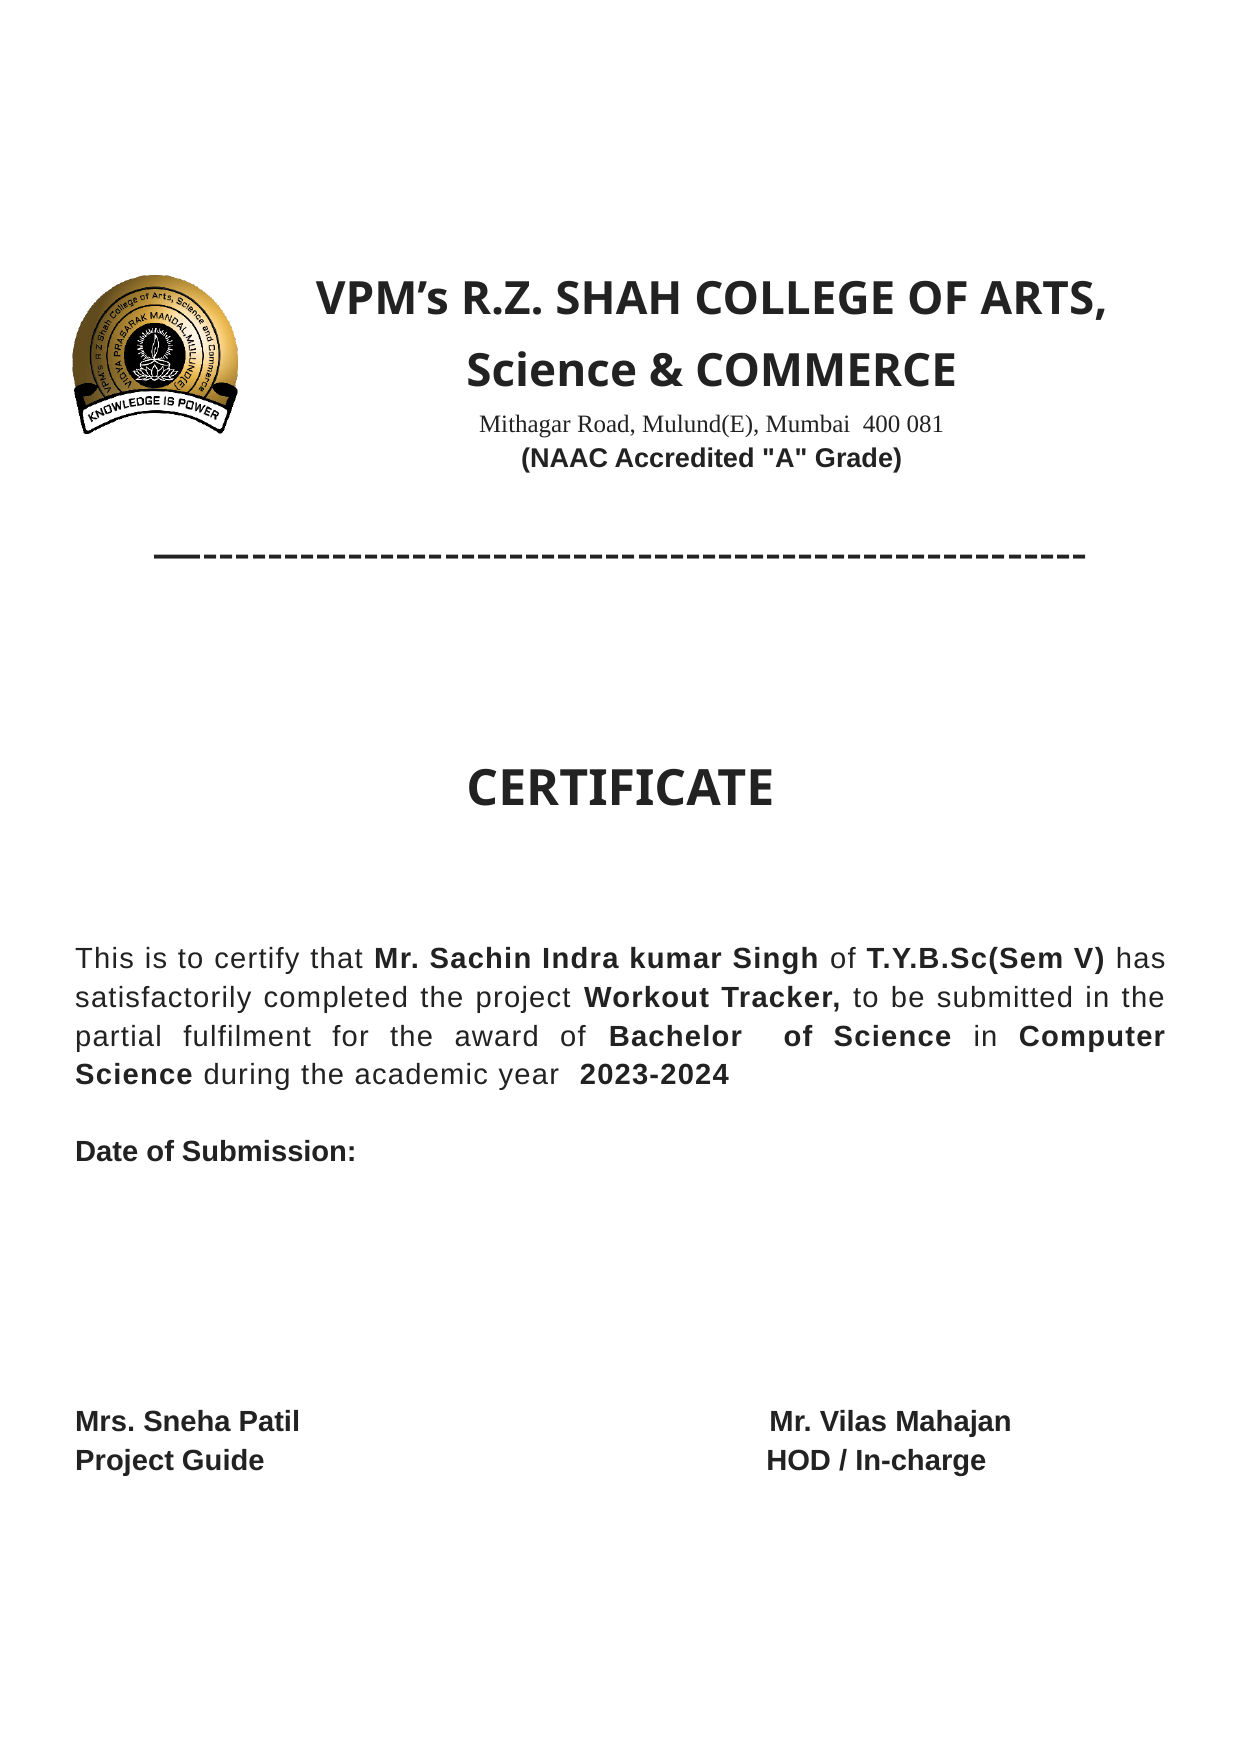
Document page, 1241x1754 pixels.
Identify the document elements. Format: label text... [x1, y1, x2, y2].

text Project Guide HOD / In-charge [75, 1442, 1165, 1476]
text Mrs. Sneha Patil Mr. Vilas Mahajan [75, 1404, 1165, 1437]
text —------------------------------------------------------- [75, 517, 1165, 585]
picture [70, 265, 239, 444]
text VPM’s R.Z. SHAH COLLEGE OF ARTS, Science & COMMERCE [239, 265, 1165, 399]
text Date of Submission: [75, 1134, 1165, 1168]
text This is to certify that Mr. Sachin Indra kumar Singh of T.Y.B.Sc(Sem V) has satisfactorily completed the project Workout Tracker, to be submitted in the partial fulfilment for the award of Bachelor of Science in Computer Science during the academic year 2023-2024 [75, 941, 1165, 1091]
text Mithagar Road, Mulund(E), Mumbai 400 081 [239, 409, 1165, 437]
text CERTIFICATE [75, 752, 1165, 820]
text (NAAC Accredited "A" Grade) [75, 442, 1165, 473]
